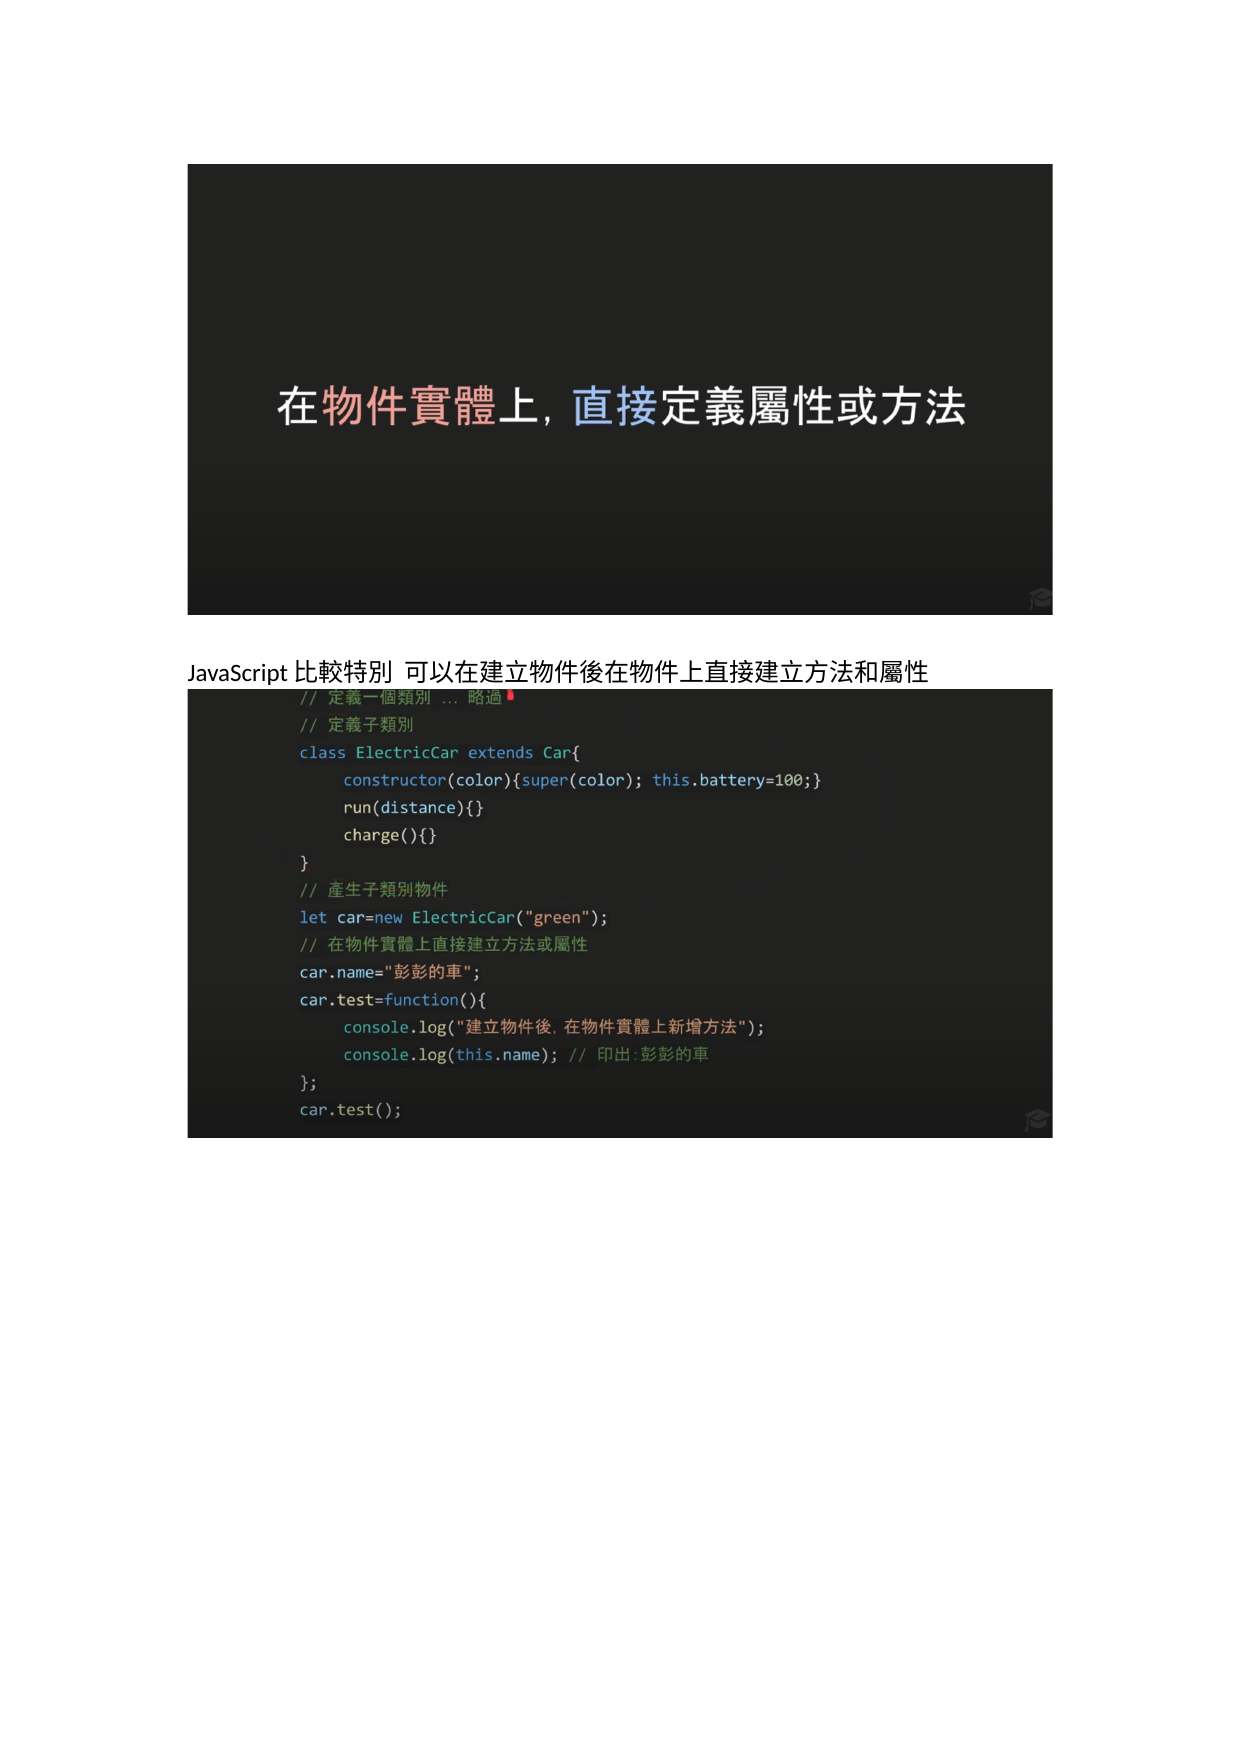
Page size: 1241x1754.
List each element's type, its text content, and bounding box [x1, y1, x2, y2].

picture [187, 164, 1053, 615]
picture [187, 689, 1053, 1138]
text JavaScript 比較特別 可以在建立物件後在物件上直接建立方法和屬性 [187, 652, 1053, 689]
